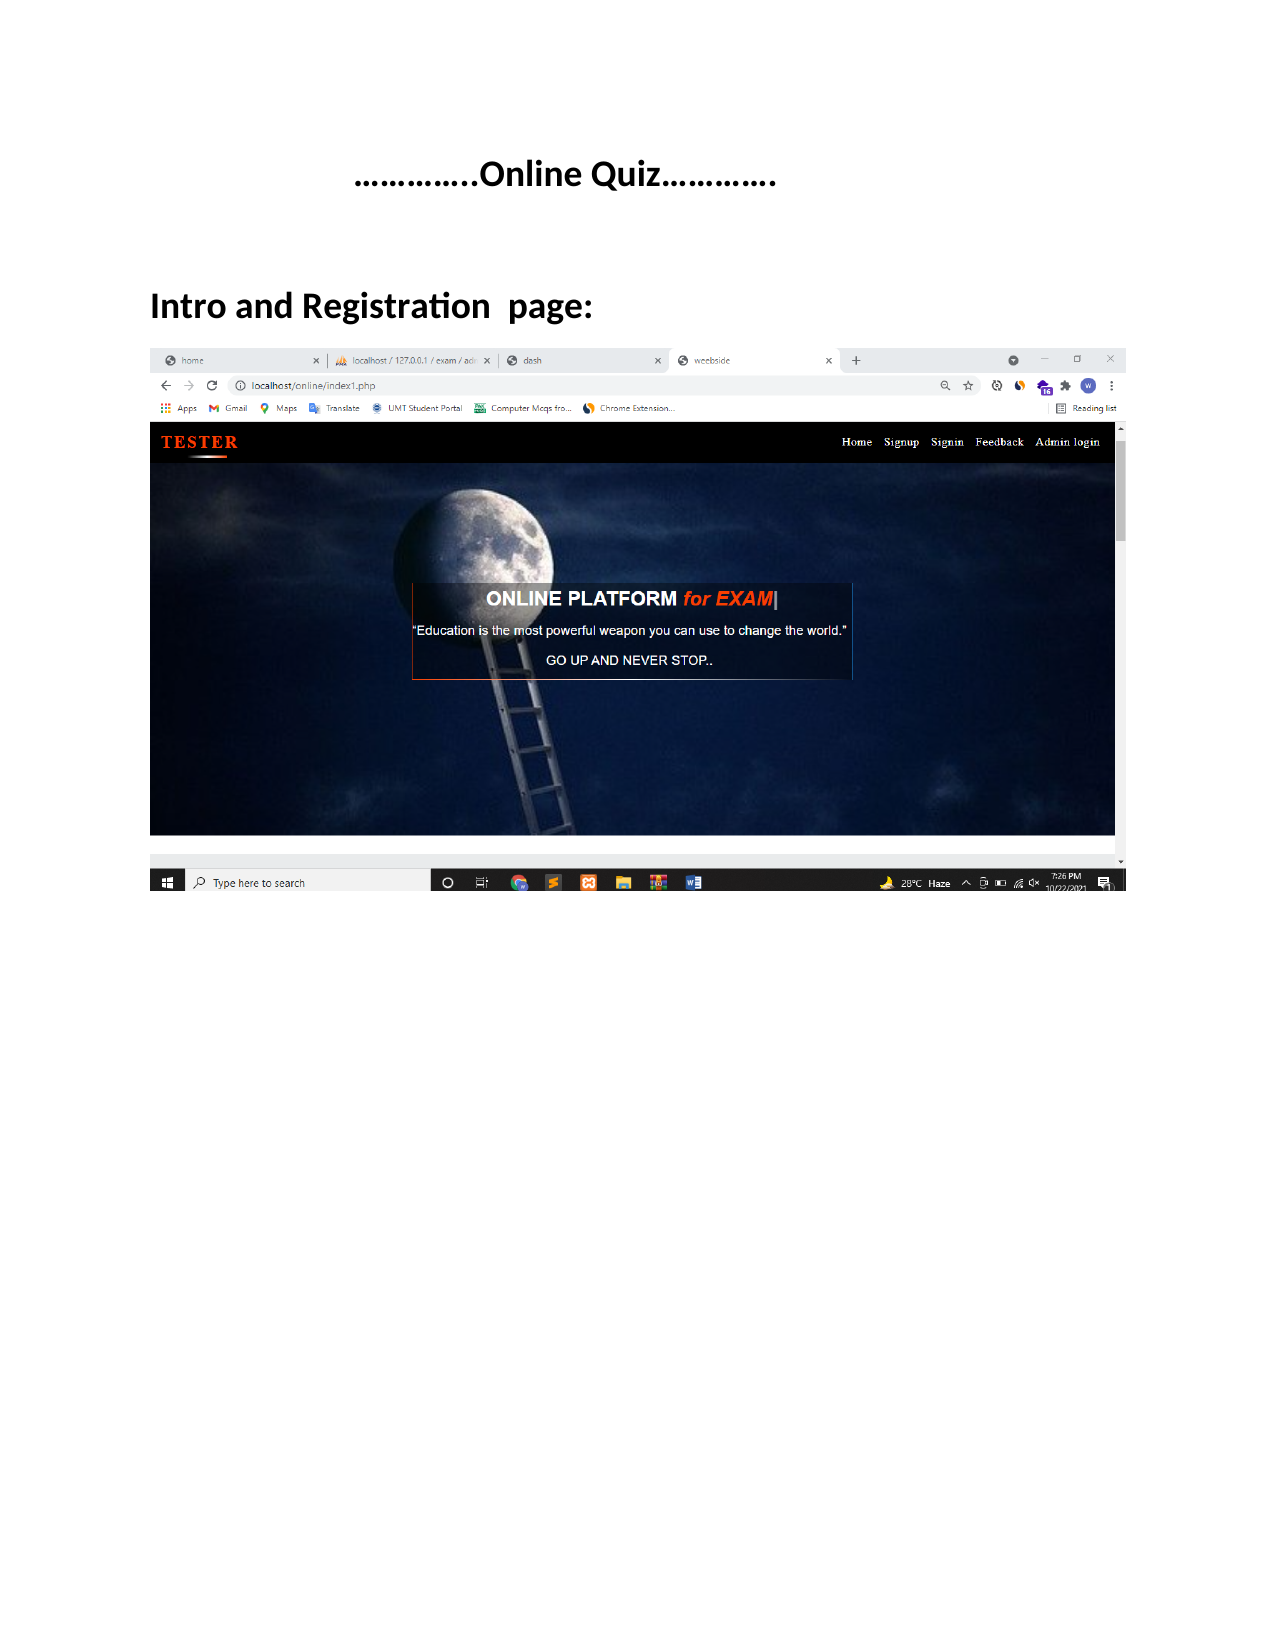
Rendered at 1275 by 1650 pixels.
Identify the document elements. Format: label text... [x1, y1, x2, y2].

text Intro and Registration page: [150, 282, 1125, 328]
text …………..Online Quiz…………. [150, 150, 1125, 196]
picture [150, 348, 1126, 891]
